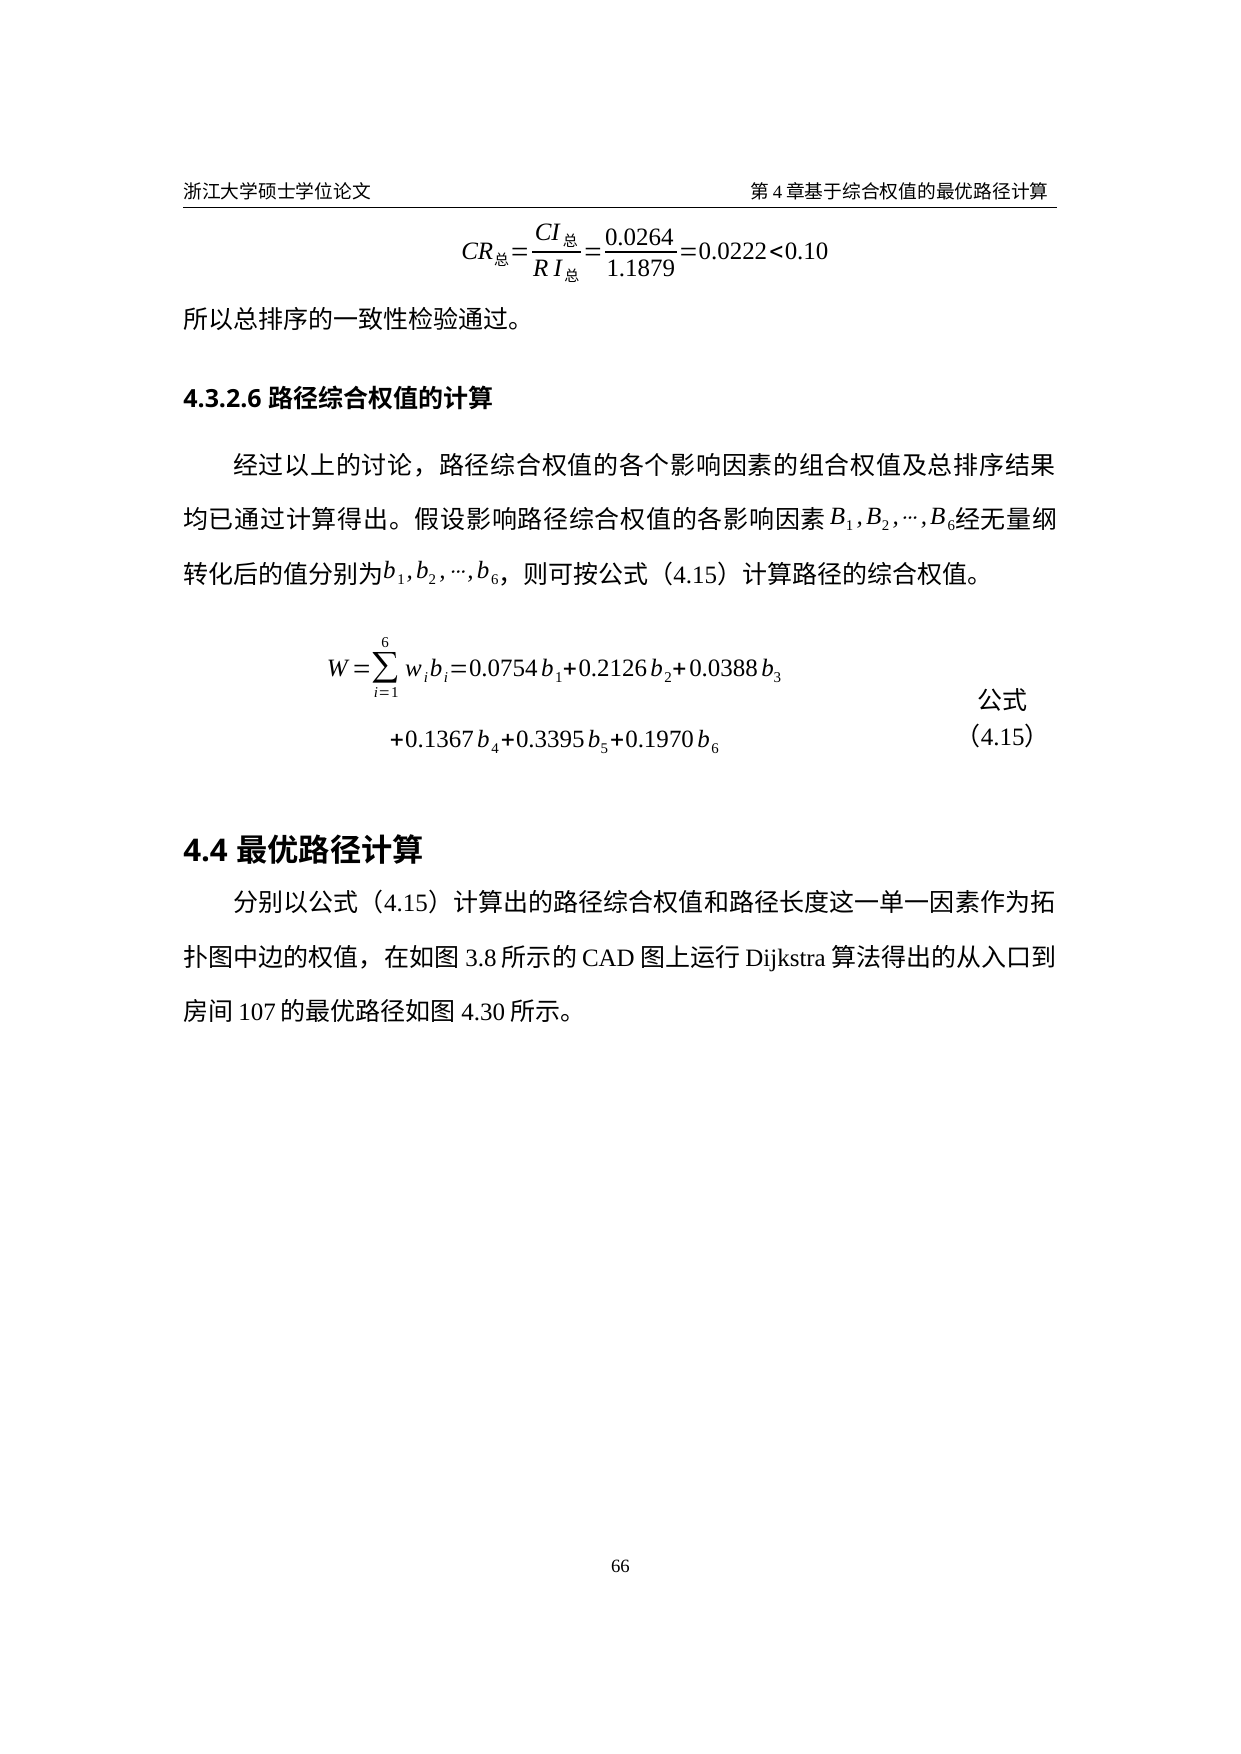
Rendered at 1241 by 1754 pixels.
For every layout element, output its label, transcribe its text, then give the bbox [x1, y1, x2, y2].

subtitle 最优路径计算 [183, 825, 1057, 870]
text 所以总排序的一致性检验通过。 [183, 299, 1057, 336]
table_header [172, 609, 936, 800]
subtitle 路径综合权值的计算 [183, 379, 1057, 415]
